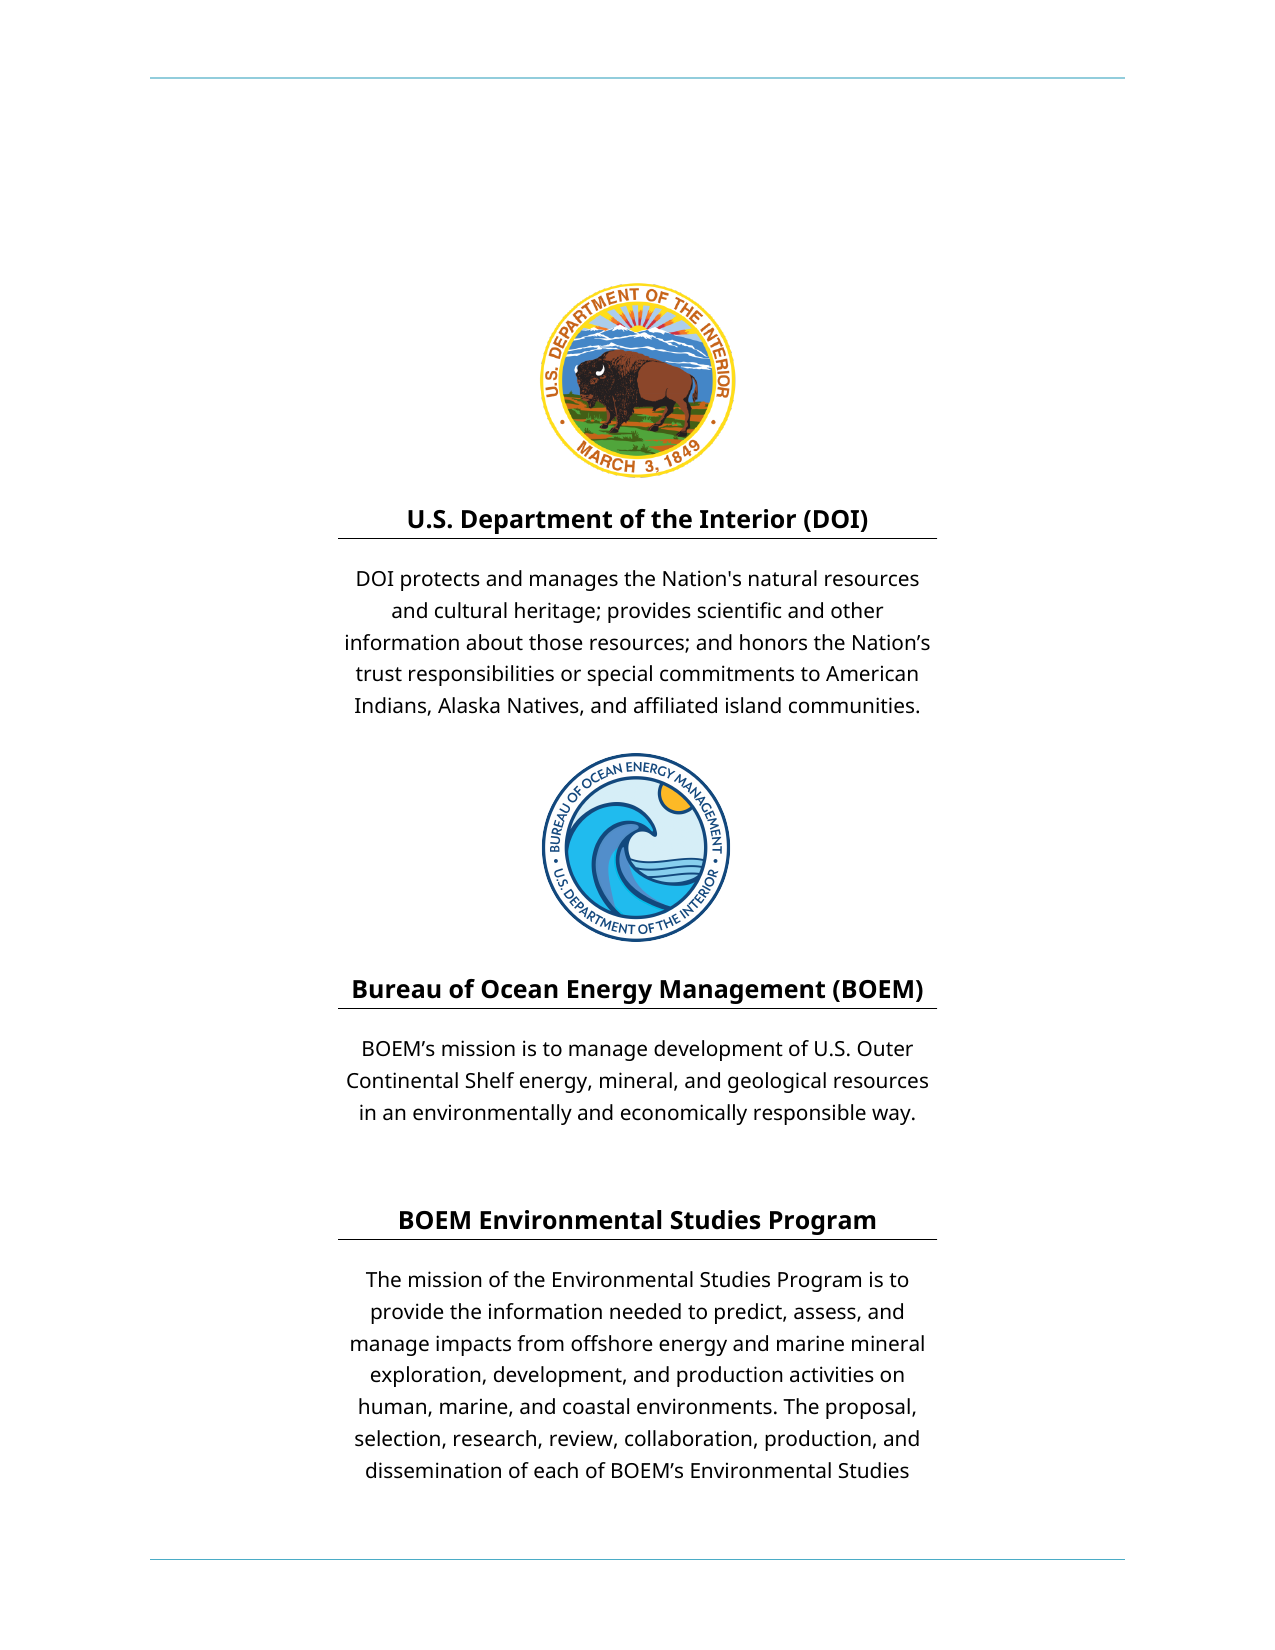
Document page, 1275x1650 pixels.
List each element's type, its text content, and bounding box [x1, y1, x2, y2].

text BOEM’s mission is to manage development of U.S. Outer Continental Shelf energy, mineral, and geological resources in an environmentally and economically responsible way. [337, 1034, 937, 1126]
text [337, 1265, 937, 1484]
text Bureau of Ocean Energy Management (BOEM) [337, 972, 937, 1009]
picture [537, 743, 738, 948]
text DOI protects and manages the Nation's natural resources and cultural heritage; provides scientific and other information about those resources; and honors the Nation’s trust responsibilities or special commitments to American Indians, Alaska Natives, and affiliated island communities. [337, 564, 937, 720]
picture [539, 282, 736, 478]
text BOEM Environmental Studies Program [337, 1203, 937, 1240]
text U.S. Department of the Interior (DOI) [337, 502, 937, 539]
